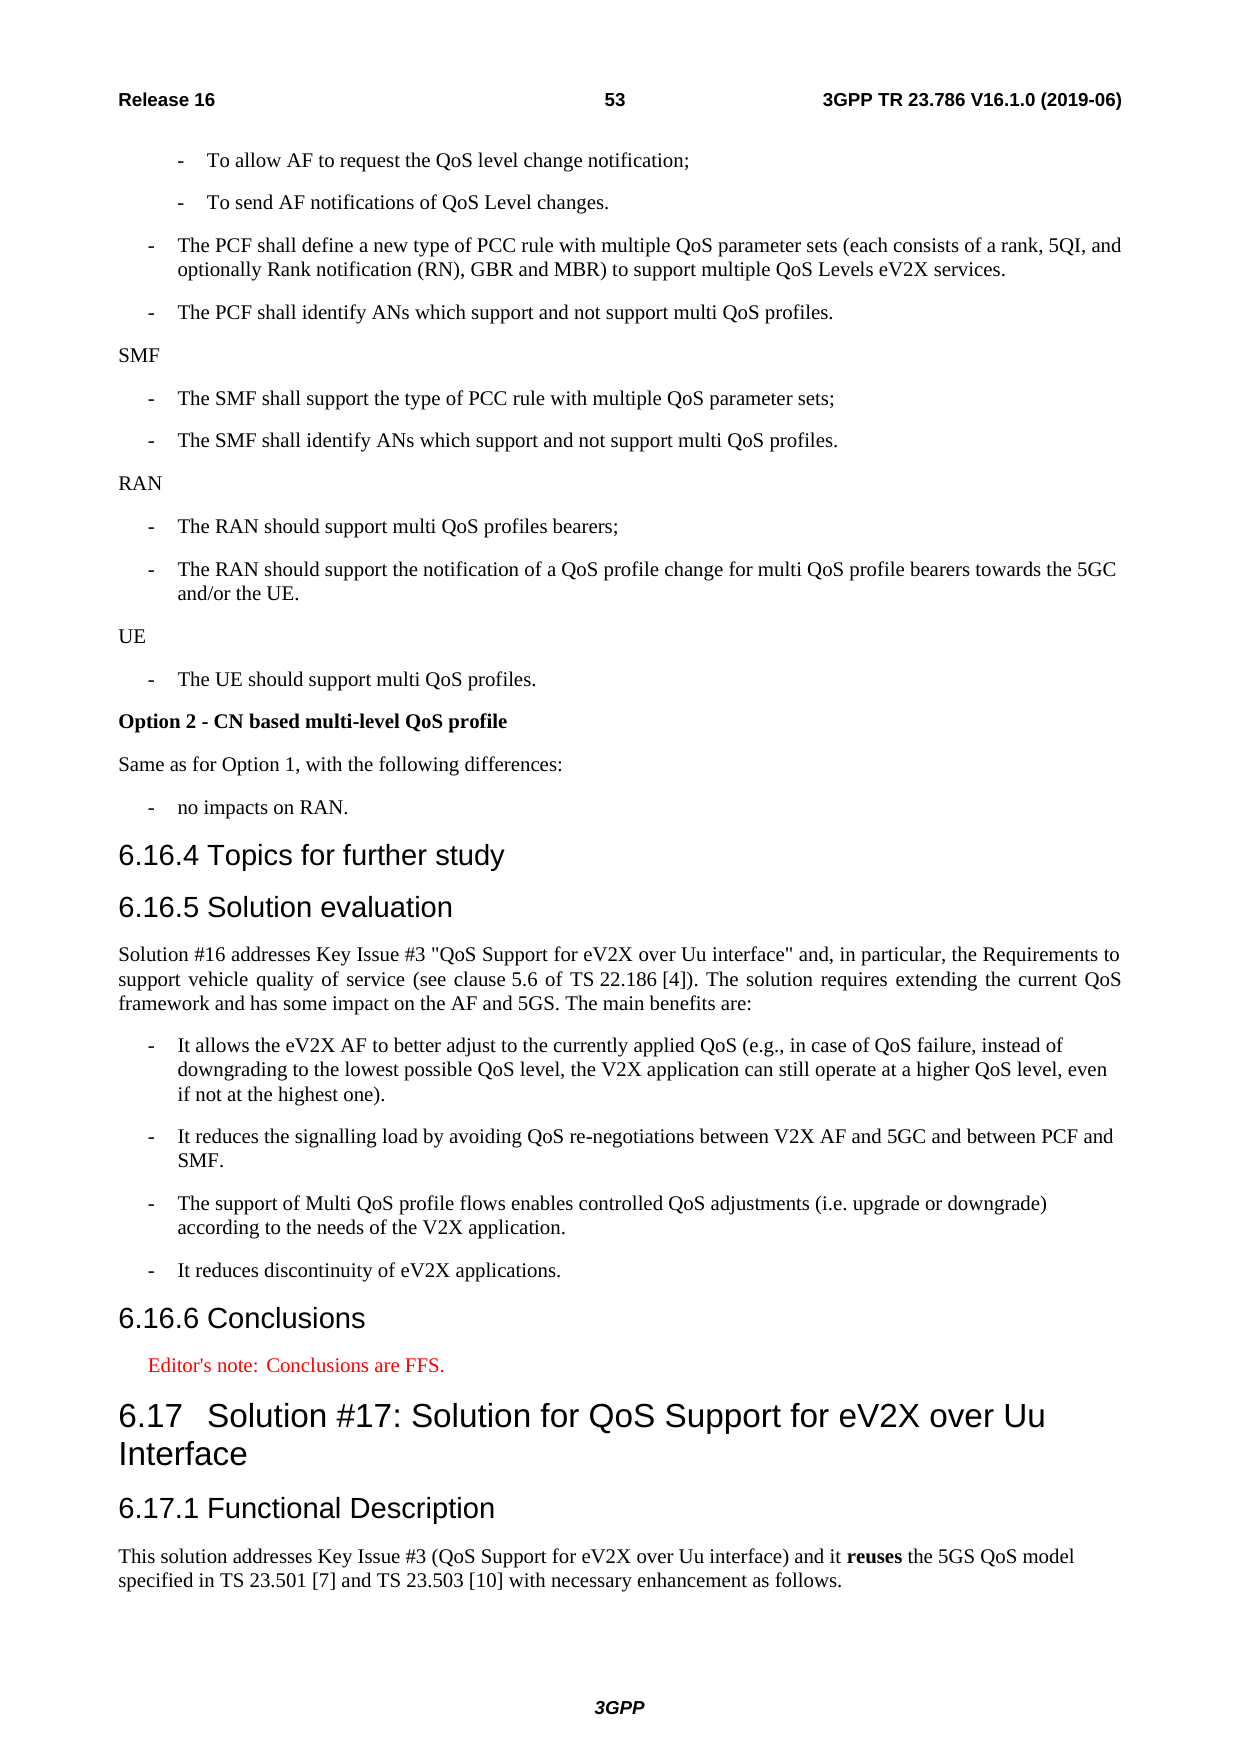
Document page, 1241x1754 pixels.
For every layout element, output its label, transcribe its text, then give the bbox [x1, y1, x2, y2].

text RAN [118, 471, 1122, 495]
text - The PCF shall define a new type of PCC rule with multiple QoS parameter sets (each consists of a rank, 5QI, and optionally Rank notification (RN), GBR and MBR) to support multiple QoS Levels eV2X services. [148, 233, 1122, 281]
text - To send AF notifications of QoS Level changes. [177, 190, 1122, 214]
subtitle 6.17.1 Functional Description [118, 1492, 1122, 1525]
text - The UE should support multi QoS profiles. [148, 667, 1122, 691]
text - It reduces discontinuity of eV2X applications. [148, 1258, 1122, 1282]
text Editor's note: Conclusions are FFS. [148, 1353, 1122, 1377]
subtitle 6.17 Solution #17: Solution for QoS Support for eV2X over Uu Interface [118, 1396, 1122, 1473]
text - The RAN should support the notification of a QoS profile change for multi QoS profile bearers towards the 5GC and/or the UE. [148, 557, 1122, 605]
text This solution addresses Key Issue #3 (QoS Support for eV2X over Uu interface) and it reuses the 5GS QoS model specified in TS 23.501 [7] and TS 23.503 [10] with necessary enhancement as follows. [118, 1544, 1122, 1592]
text Same as for Option 1, with the following differences: [118, 752, 1122, 776]
text SMF [118, 343, 1122, 367]
text - To allow AF to request the QoS level change notification; [177, 147, 1122, 172]
list Option 2 - CN based multi-level QoS profile [118, 709, 1122, 733]
text UE [118, 624, 1122, 648]
text - The PCF shall identify ANs which support and not support multi QoS profiles. [148, 300, 1122, 324]
text - The RAN should support multi QoS profiles bearers; [148, 514, 1122, 538]
text - It reduces the signalling load by avoiding QoS re-negotiations between V2X AF and 5GC and between PCF and SMF. [148, 1124, 1122, 1172]
text - The support of Multi QoS profile flows enables controlled QoS adjustments (i.e. upgrade or downgrade) according to the needs of the V2X application. [148, 1191, 1122, 1239]
text - The SMF shall support the type of PCC rule with multiple QoS parameter sets; [148, 386, 1122, 410]
text - no impacts on RAN. [148, 795, 1122, 819]
subtitle 6.16.4 Topics for further study [118, 838, 1122, 871]
text - It allows the eV2X AF to better adjust to the currently applied QoS (e.g., in case of QoS failure, instead of downgrading to the lowest possible QoS level, the V2X application can still operate at a higher QoS level, even if not at the highest one). [148, 1033, 1122, 1106]
text - The SMF shall identify ANs which support and not support multi QoS profiles. [148, 428, 1122, 452]
text Solution #16 addresses Key Issue #3 "QoS Support for eV2X over Uu interface" and, in particular, the Requirements to support vehicle quality of service (see clause 5.6 of TS 22.186 [4]). The solution requires extending the current QoS framework and has some impact on the AF and 5GS. The main benefits are: [118, 942, 1122, 1014]
subtitle 6.16.5 Solution evaluation [118, 890, 1122, 924]
subtitle 6.16.6 Conclusions [118, 1301, 1122, 1334]
